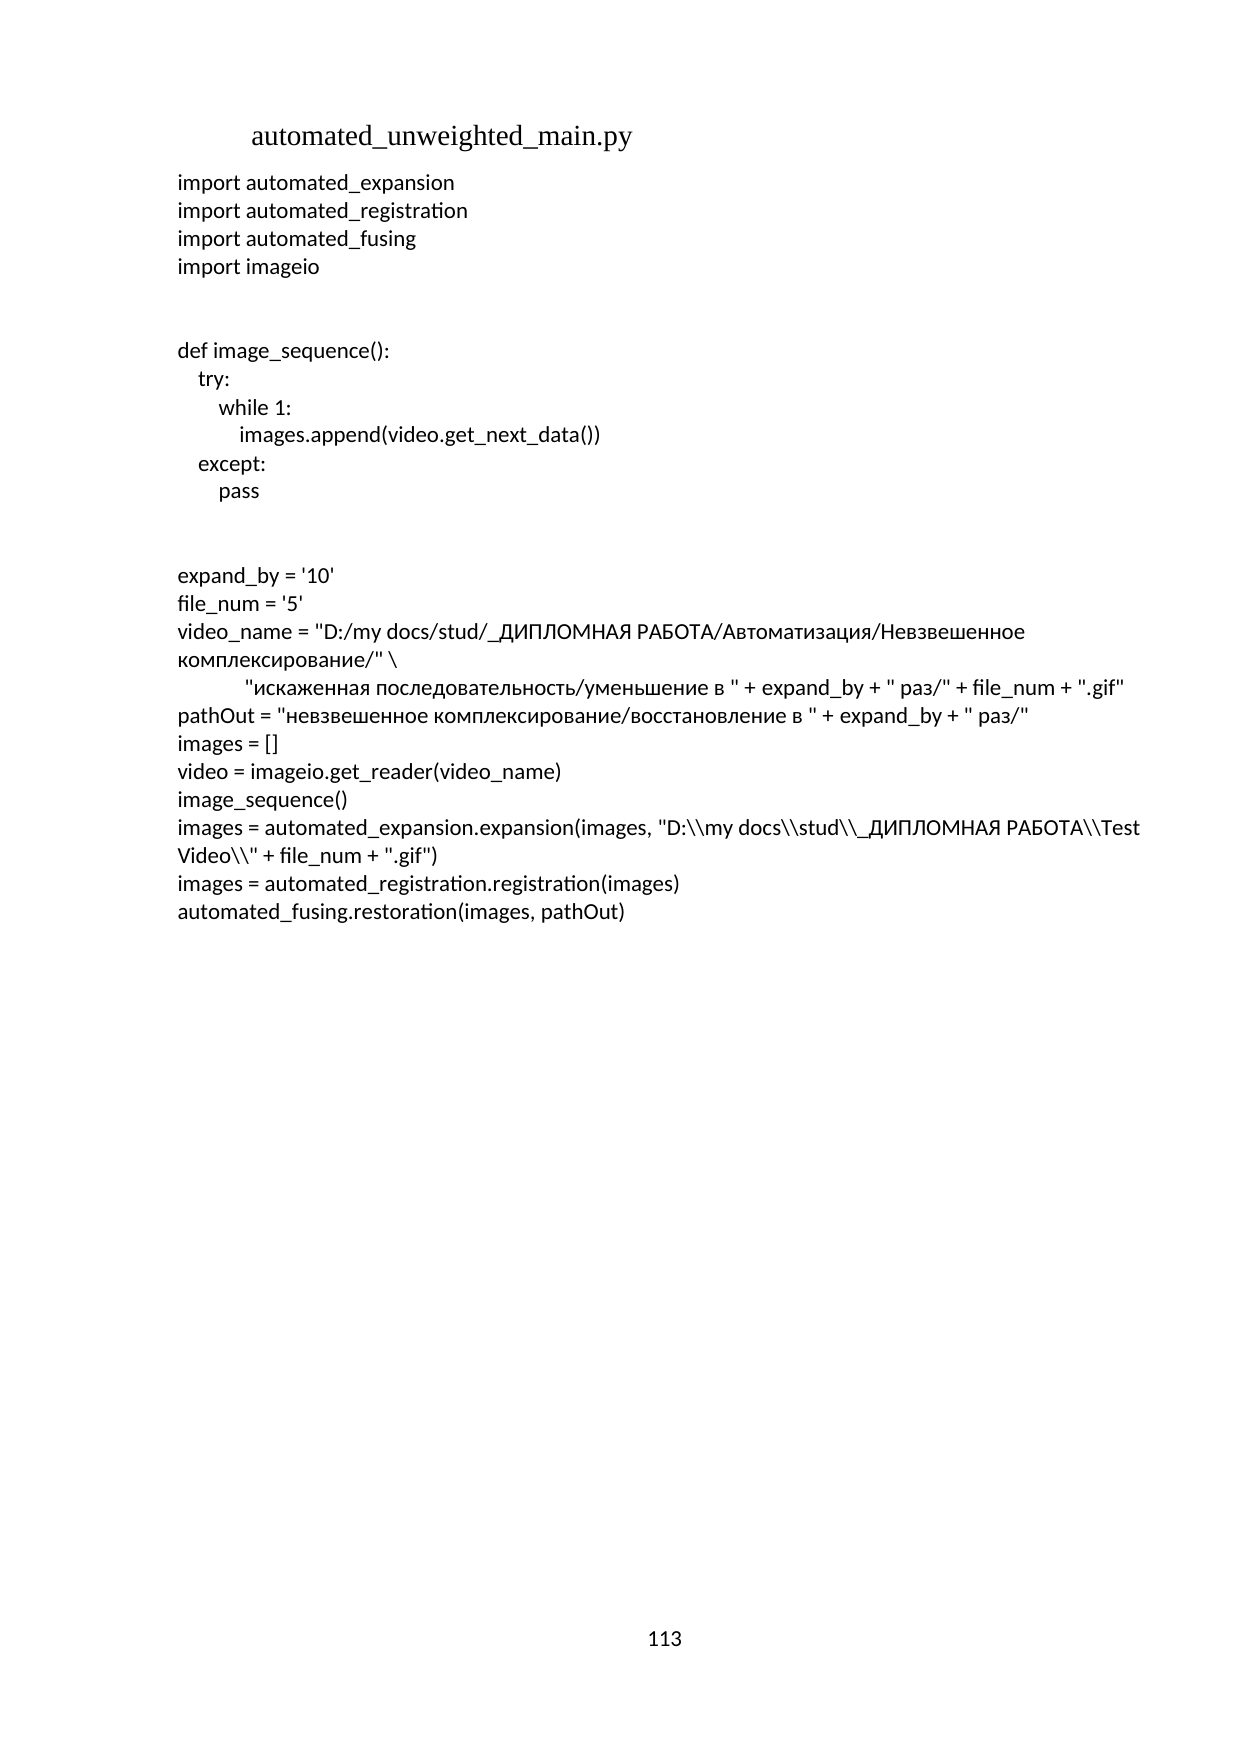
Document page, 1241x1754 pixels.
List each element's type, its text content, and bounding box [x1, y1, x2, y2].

text video = imageio.get_reader(video_name) [177, 757, 1152, 785]
text image_sequence() [177, 785, 1152, 813]
text pass [177, 477, 1152, 505]
text import automated_expansion [177, 168, 1152, 196]
text expand_by = '10' [177, 561, 1152, 589]
text images.append(video.get_next_data()) [177, 421, 1152, 449]
text file_num = '5' [177, 589, 1152, 617]
text try: [177, 364, 1152, 393]
text def image_sequence(): [177, 337, 1152, 364]
text automated_fusing.restoration(images, pathOut) [177, 897, 1152, 925]
text video_name = "D:/my docs/stud/_ДИПЛОМНАЯ РАБОТА/Автоматизация/Невзвешенное комплексирование/" \ [177, 617, 1152, 673]
text import automated_fusing [177, 224, 1152, 252]
text images = automated_registration.registration(images) [177, 869, 1152, 897]
text except: [177, 449, 1152, 477]
text images = [] [177, 729, 1152, 757]
text import imageio [177, 252, 1152, 281]
text pathOut = "невзвешенное комплексирование/восстановление в " + expand_by + " раз/" [177, 701, 1152, 729]
text while 1: [177, 393, 1152, 421]
text "искаженная последовательность/уменьшение в " + expand_by + " раз/" + file_num + ".gif" [177, 673, 1152, 701]
text import automated_registration [177, 196, 1152, 224]
text automated_unweighted_main.py [177, 118, 1152, 152]
text images = automated_expansion.expansion(images, "D:\\my docs\\stud\\_ДИПЛОМНАЯ РАБОТА\\Test Video\\" + file_num + ".gif") [177, 813, 1152, 869]
